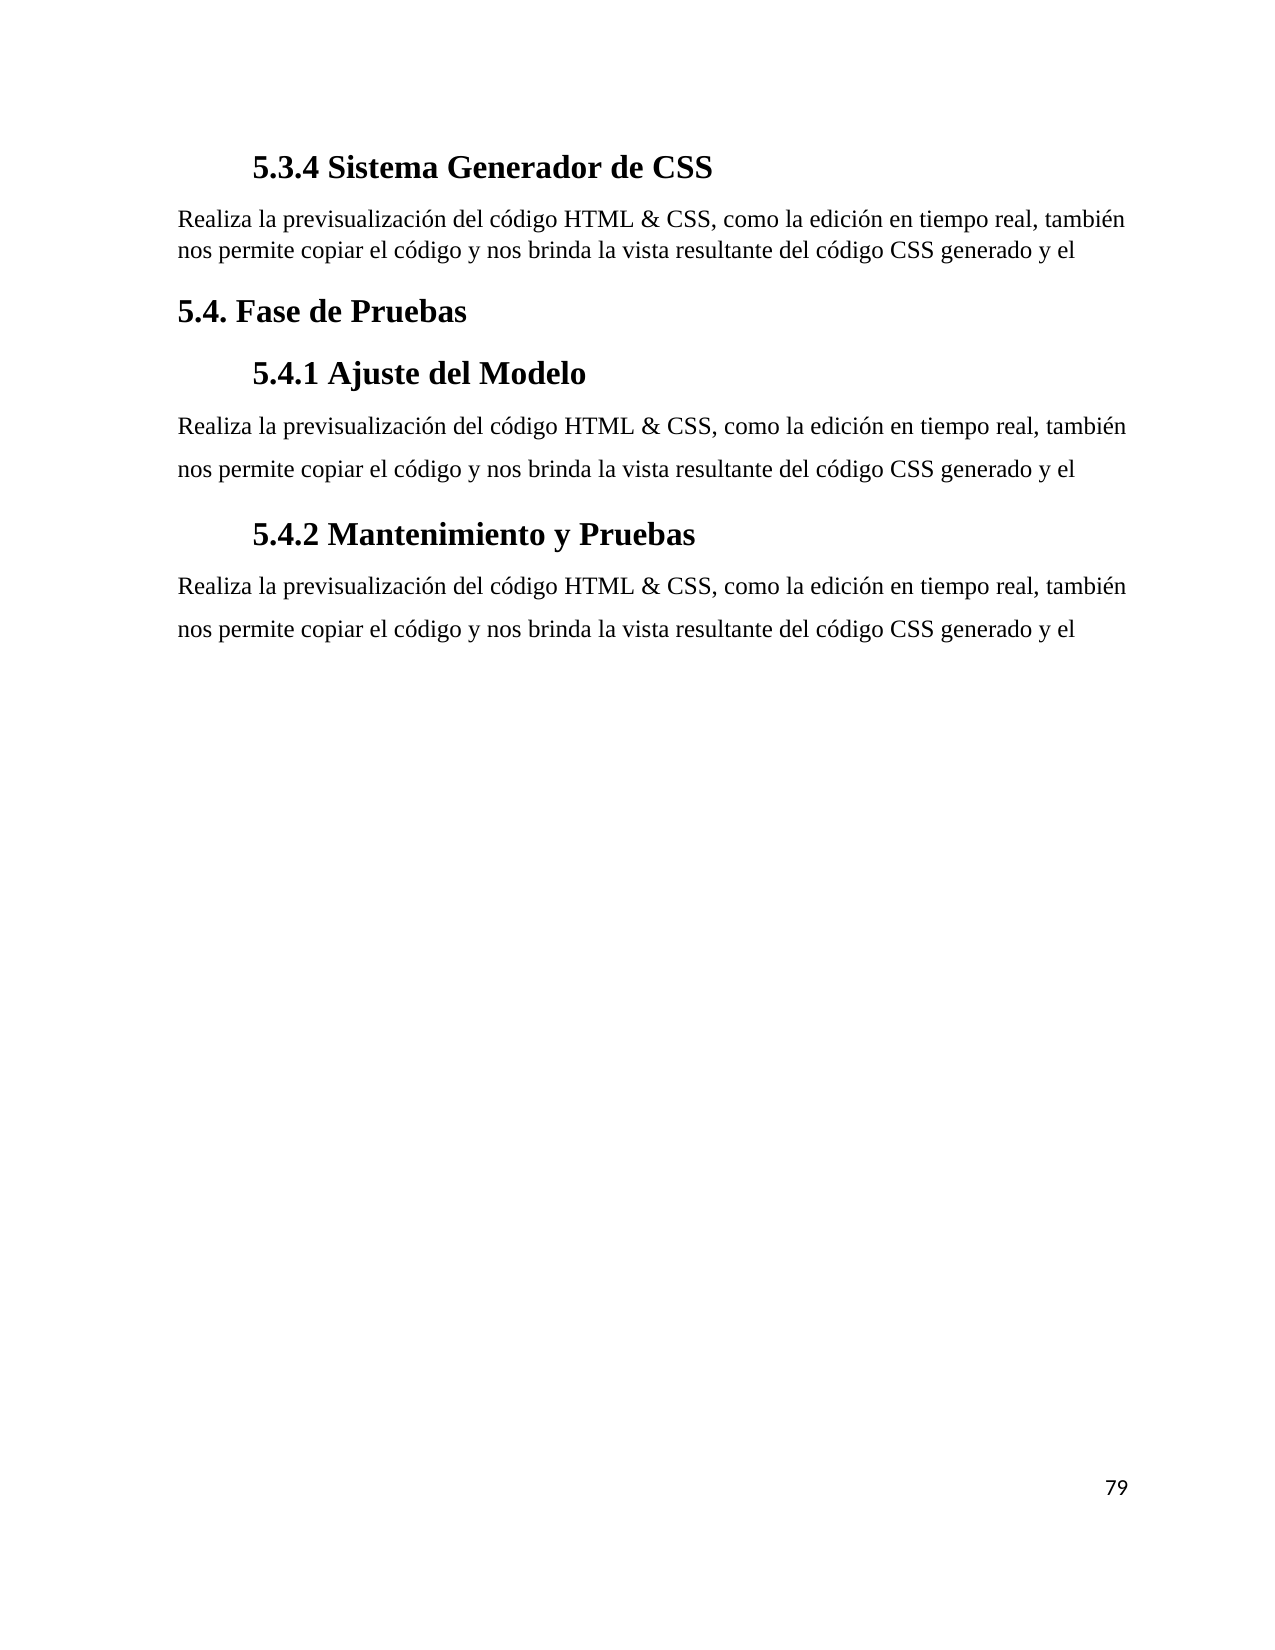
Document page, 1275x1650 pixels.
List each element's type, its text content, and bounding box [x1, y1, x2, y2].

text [177, 204, 1128, 264]
subtitle 5.4.2 Mantenimiento y Pruebas [177, 514, 1128, 552]
subtitle 5.4. Fase de Pruebas [177, 292, 1128, 330]
subtitle 5.3.4 Sistema Generador de CSS [177, 147, 1128, 185]
subtitle 5.4.1 Ajuste del Modelo [177, 353, 1128, 392]
